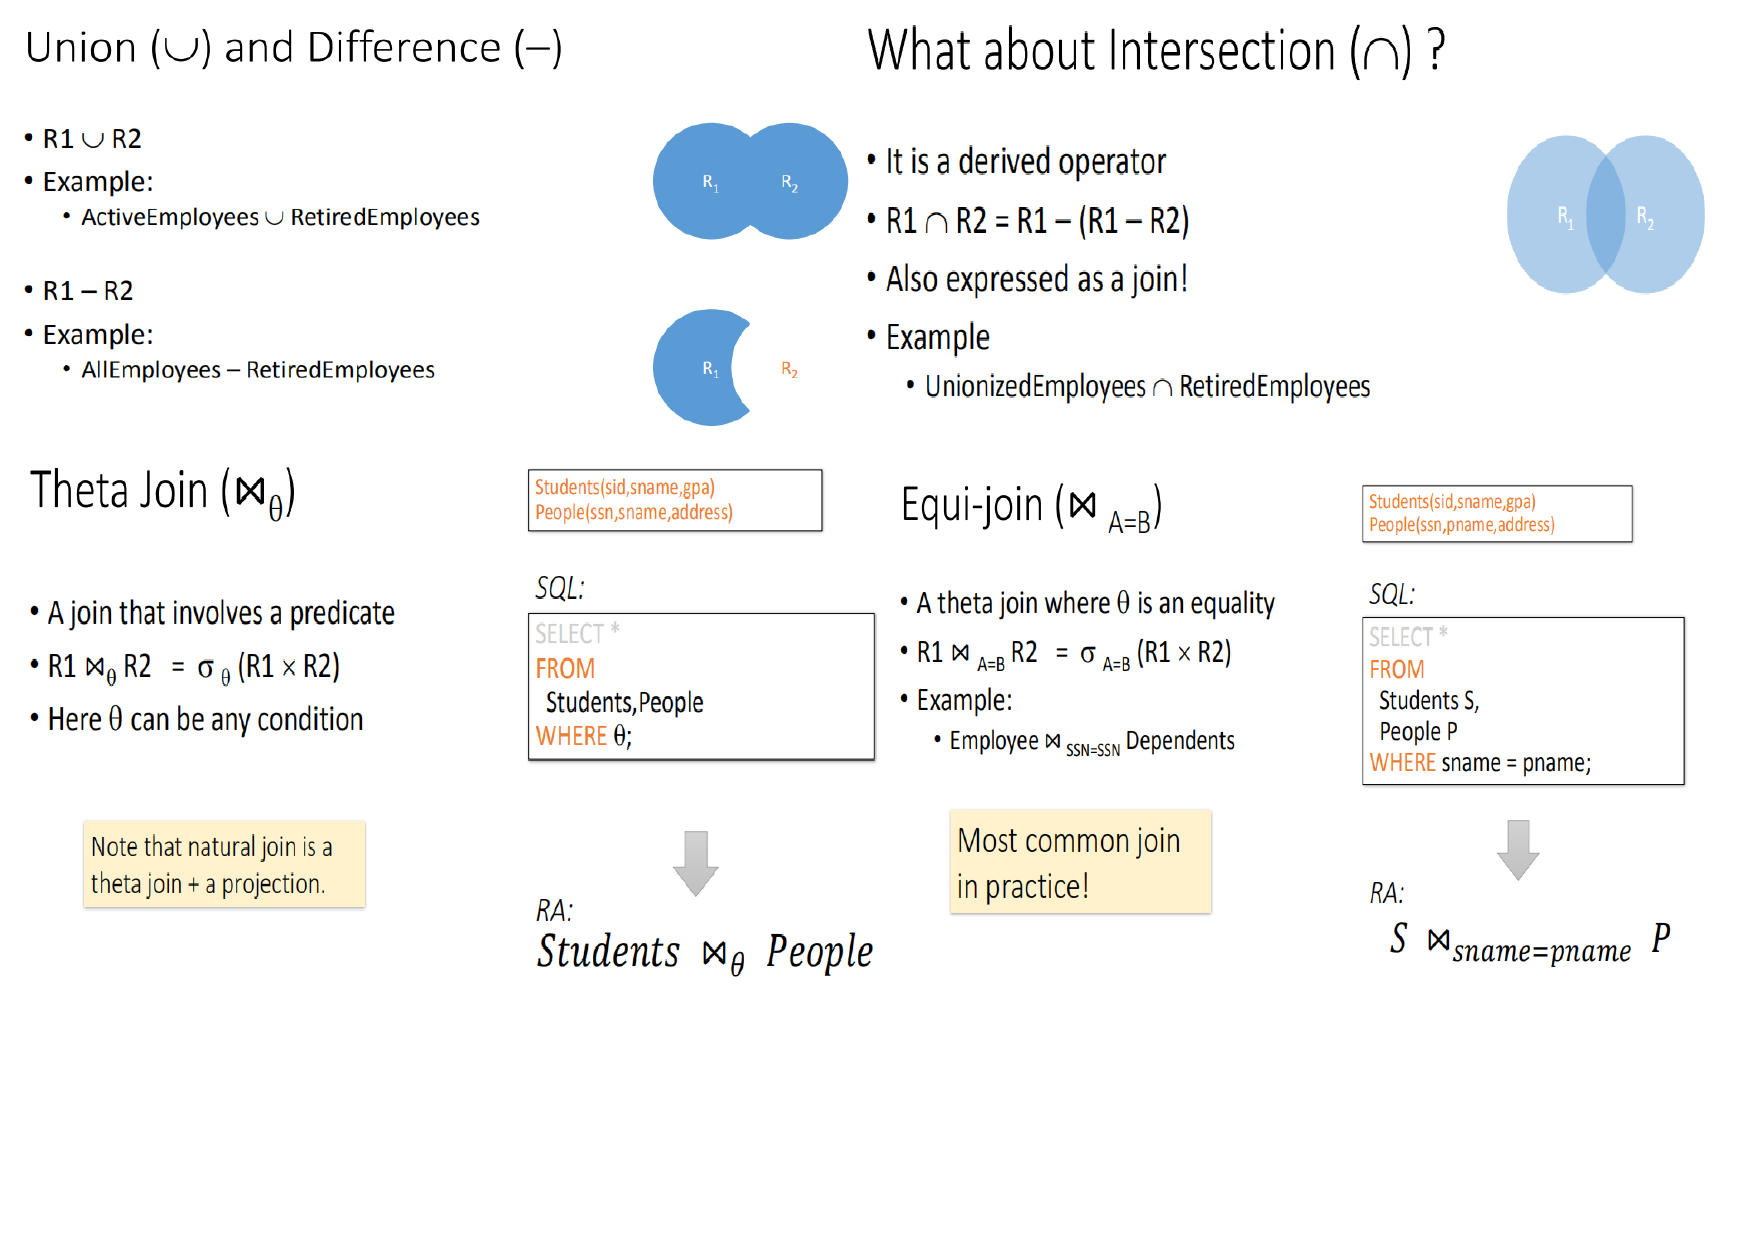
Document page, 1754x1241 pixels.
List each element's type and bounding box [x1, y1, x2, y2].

picture [16, 16, 1714, 998]
